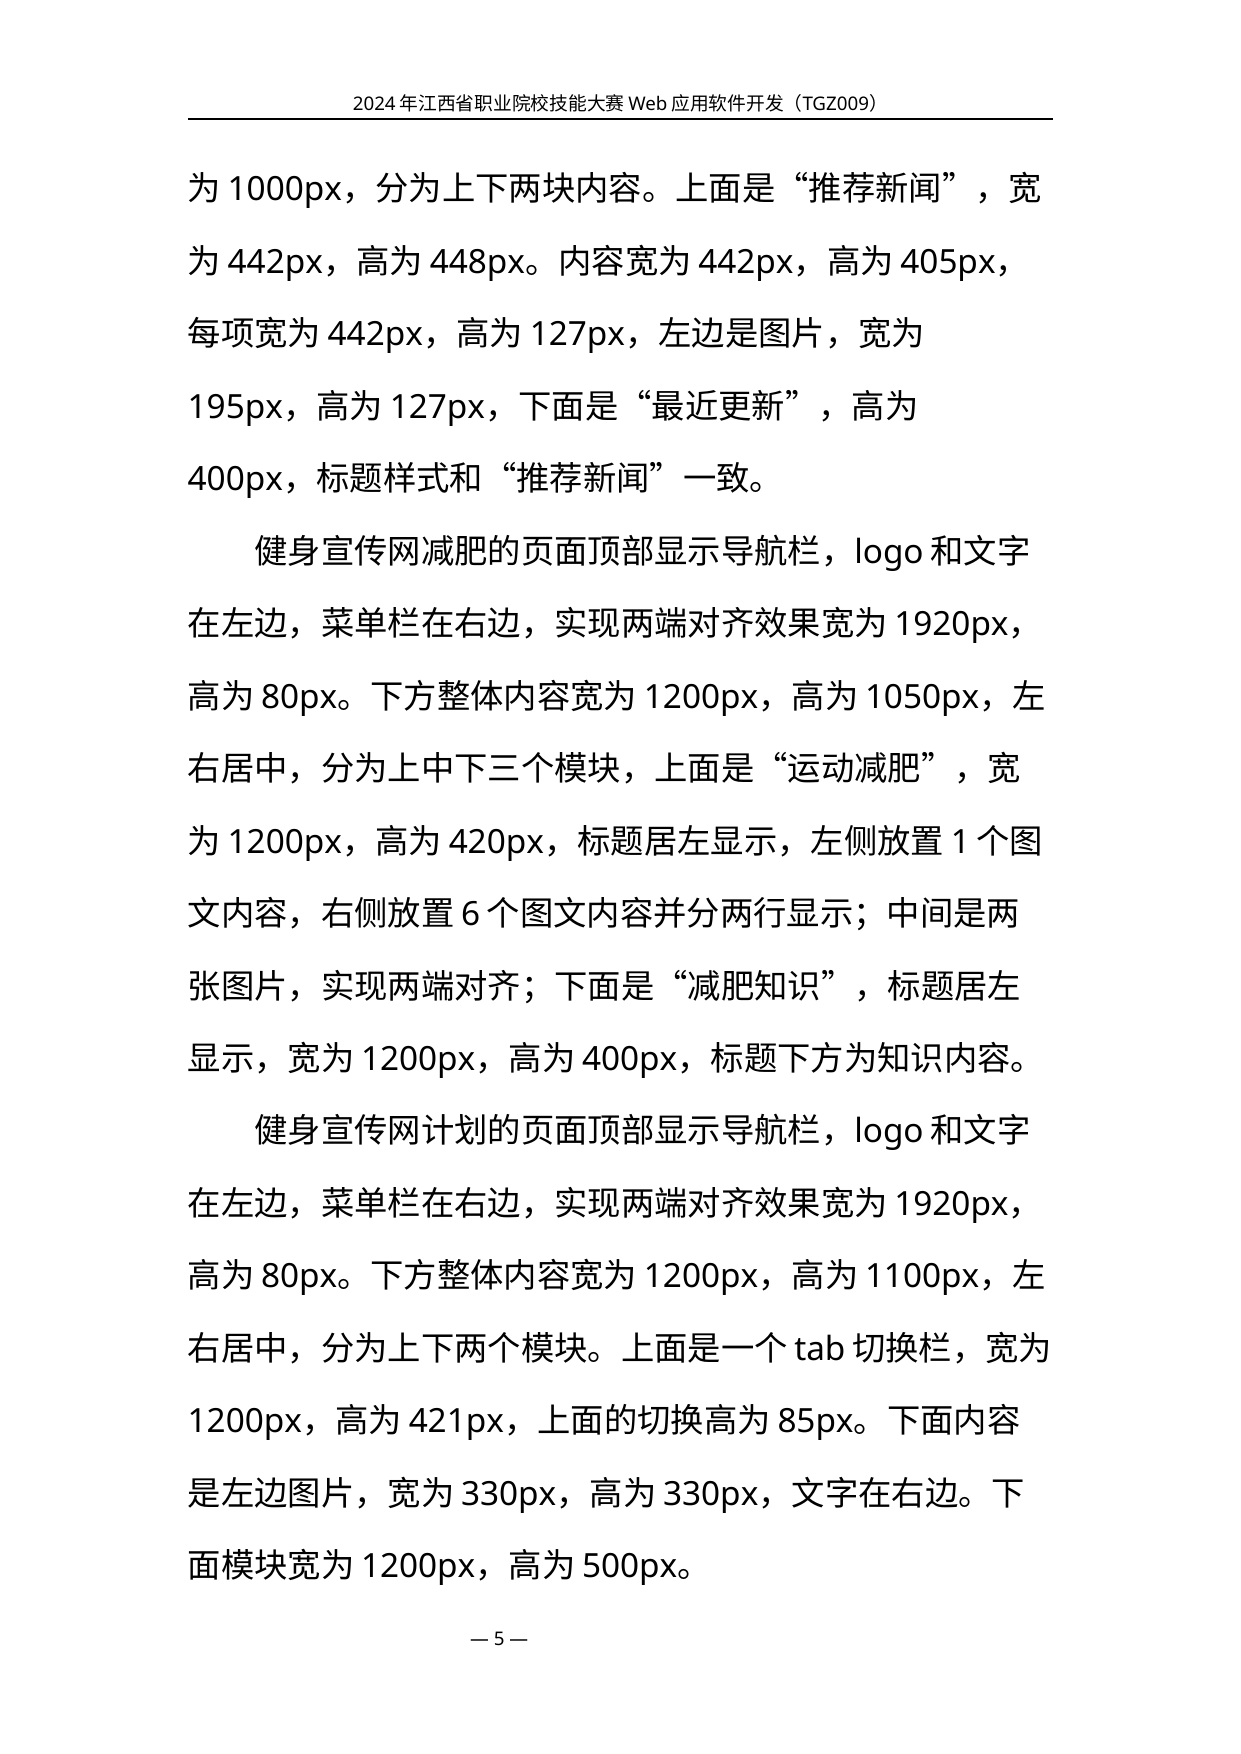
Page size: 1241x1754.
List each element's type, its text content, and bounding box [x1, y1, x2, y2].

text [187, 162, 1053, 500]
text 健身宣传网计划的页面顶部显示导航栏，logo和文字在左边，菜单栏在右边，实现两端对齐效果宽为1920px，高为80px。下方整体内容宽为1200px，高为1100px，左右居中，分为上下两个模块。上面是一个tab切换栏，宽为1200px，高为421px，上面的切换高为85px。下面内容是左边图片，宽为330px，高为330px，文字在右边。下面模块宽为1200px，高为500px。 [187, 1104, 1053, 1588]
text 健身宣传网减肥的页面顶部显示导航栏，logo和文字在左边，菜单栏在右边，实现两端对齐效果宽为1920px，高为80px。下方整体内容宽为1200px，高为1050px，左右居中，分为上中下三个模块，上面是“运动减肥”，宽为1200px，高为420px，标题居左显示，左侧放置1个图文内容，右侧放置6个图文内容并分两行显示；中间是两张图片，实现两端对齐；下面是“减肥知识”，标题居左显示，宽为1200px，高为400px，标题下方为知识内容。 [187, 524, 1053, 1080]
